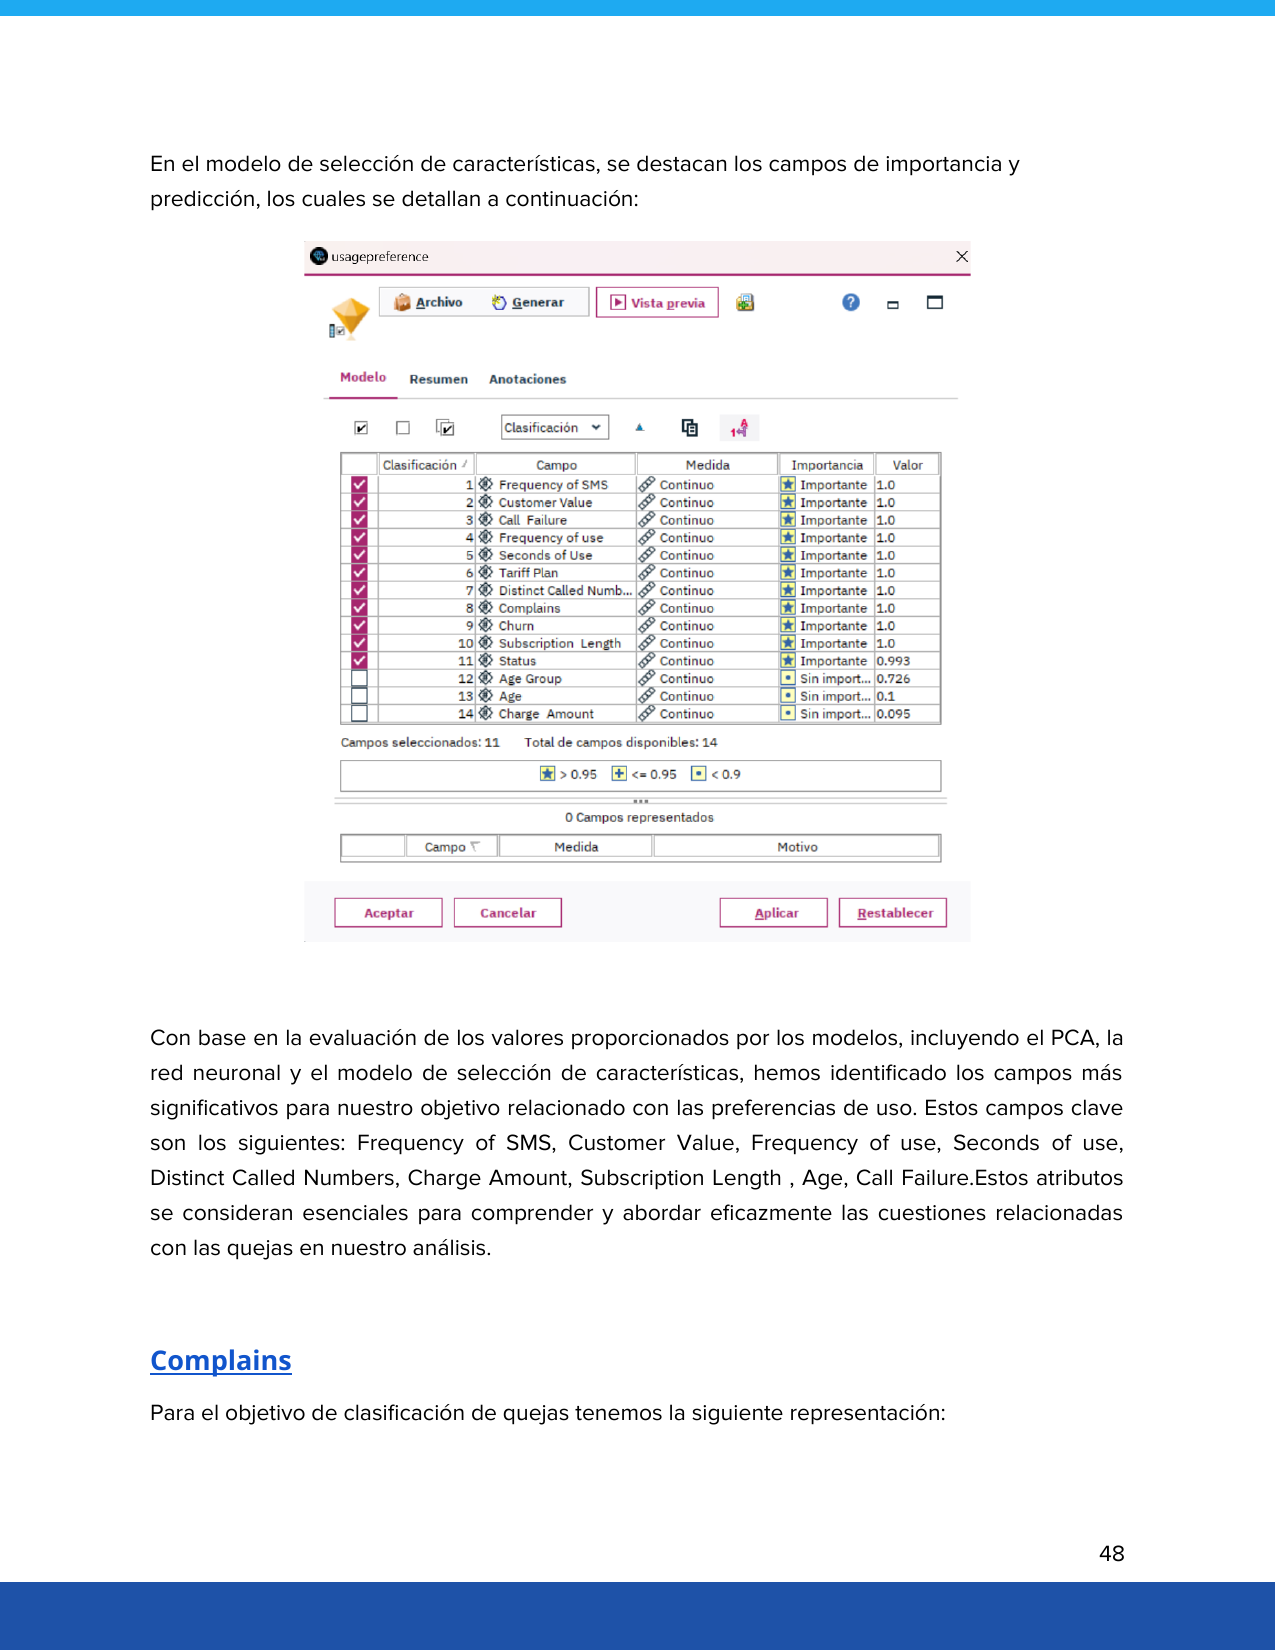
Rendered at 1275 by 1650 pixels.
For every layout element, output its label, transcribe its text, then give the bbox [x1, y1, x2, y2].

text En el modelo de selección de características, se destacan los campos de importancia y predicción, los cuales se detallan a continuación: [150, 151, 1125, 213]
picture [0, 0, 1275, 16]
subtitle Complains [150, 1341, 1125, 1378]
picture [0, 1582, 1275, 1650]
text Para el objetivo de clasificación de quejas tenemos la siguiente representación: [150, 1399, 1125, 1427]
picture [304, 241, 971, 942]
text Con base en la evaluación de los valores proporcionados por los modelos, incluyendo el PCA, la red neuronal y el modelo de selección de características, hemos identificado los campos más significativos para nuestro objetivo relacionado con las preferencias de uso. Estos campos clave son los siguientes: Frequency of SMS, Customer Value, Frequency of use, Seconds of use, Distinct Called Numbers, Charge Amount, Subscription Length , Age, Call Failure.Estos atributos se consideran esenciales para comprender y abordar eficazmente las cuestiones relacionadas con las quejas en nuestro análisis. [150, 1025, 1125, 1262]
